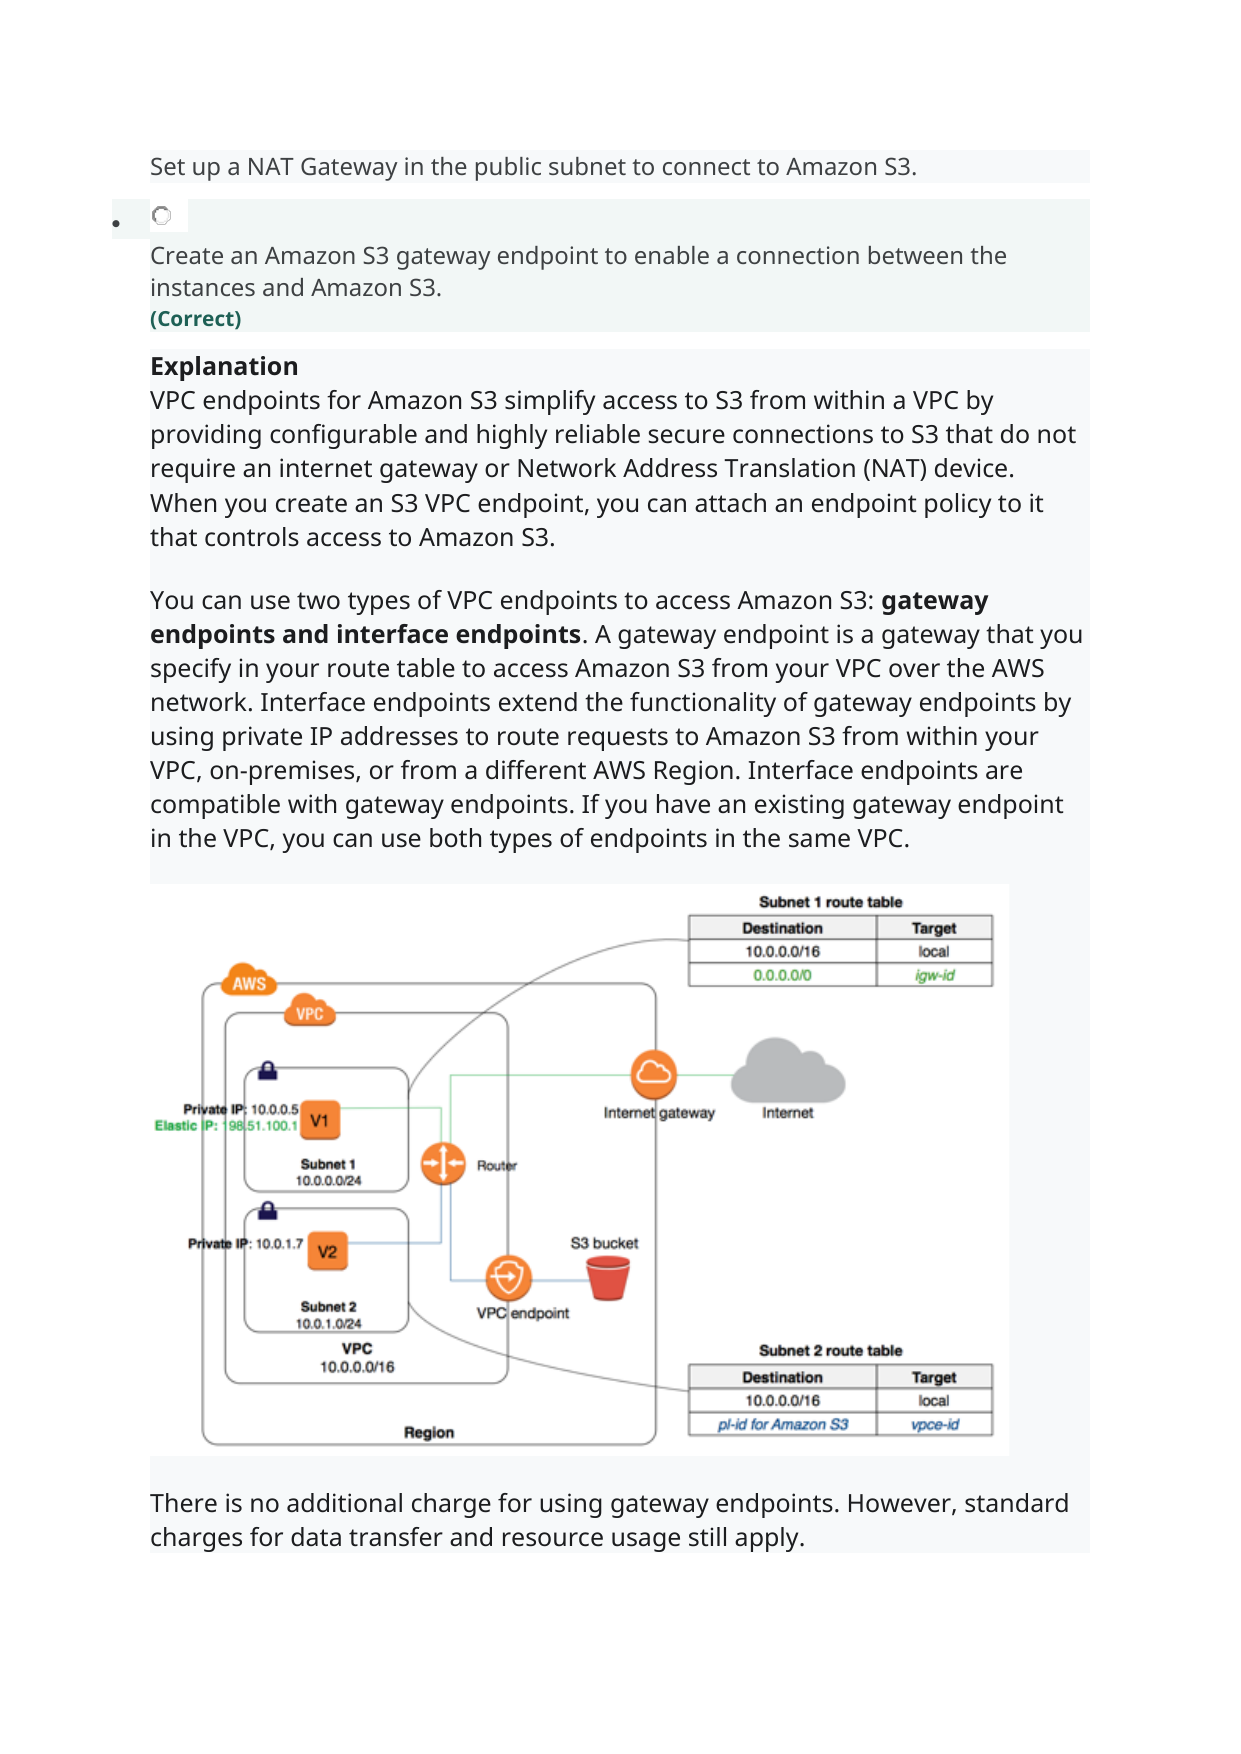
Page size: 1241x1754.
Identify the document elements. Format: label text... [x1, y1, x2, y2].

picture [150, 884, 1010, 1456]
text Create an Amazon S3 gateway endpoint to enable a connection between the instances and Amazon S3. [150, 239, 1090, 304]
text There is no additional charge for using gateway endpoints. However, standard charges for data transfer and resource usage still apply. [150, 1485, 1090, 1553]
text VPC endpoints for Amazon S3 simplify access to S3 from within a VPC by providing configurable and highly reliable secure connections to S3 that do not require an internet gateway or Network Address Translation (NAT) device. When you create an S3 VPC endpoint, you can attach an endpoint policy to it that controls access to Amazon S3. [150, 383, 1090, 553]
text (Correct) [150, 304, 1090, 332]
text Explanation [150, 349, 1090, 383]
list ​ [112, 199, 1090, 239]
text Set up a NAT Gateway in the public subnet to connect to Amazon S3. [150, 150, 1090, 183]
text You can use two types of VPC endpoints to access Amazon S3: gateway endpoints and interface endpoints. A gateway endpoint is a gateway that you specify in your route table to access Amazon S3 from your VPC over the AWS network. Interface endpoints extend the functionality of gateway endpoints by using private IP addresses to route requests to Amazon S3 from within your VPC, on-premises, or from a different AWS Region. Interface endpoints are compatible with gateway endpoints. If you have an existing gateway endpoint in the VPC, you can use both types of endpoints in the same VPC. [150, 582, 1090, 855]
